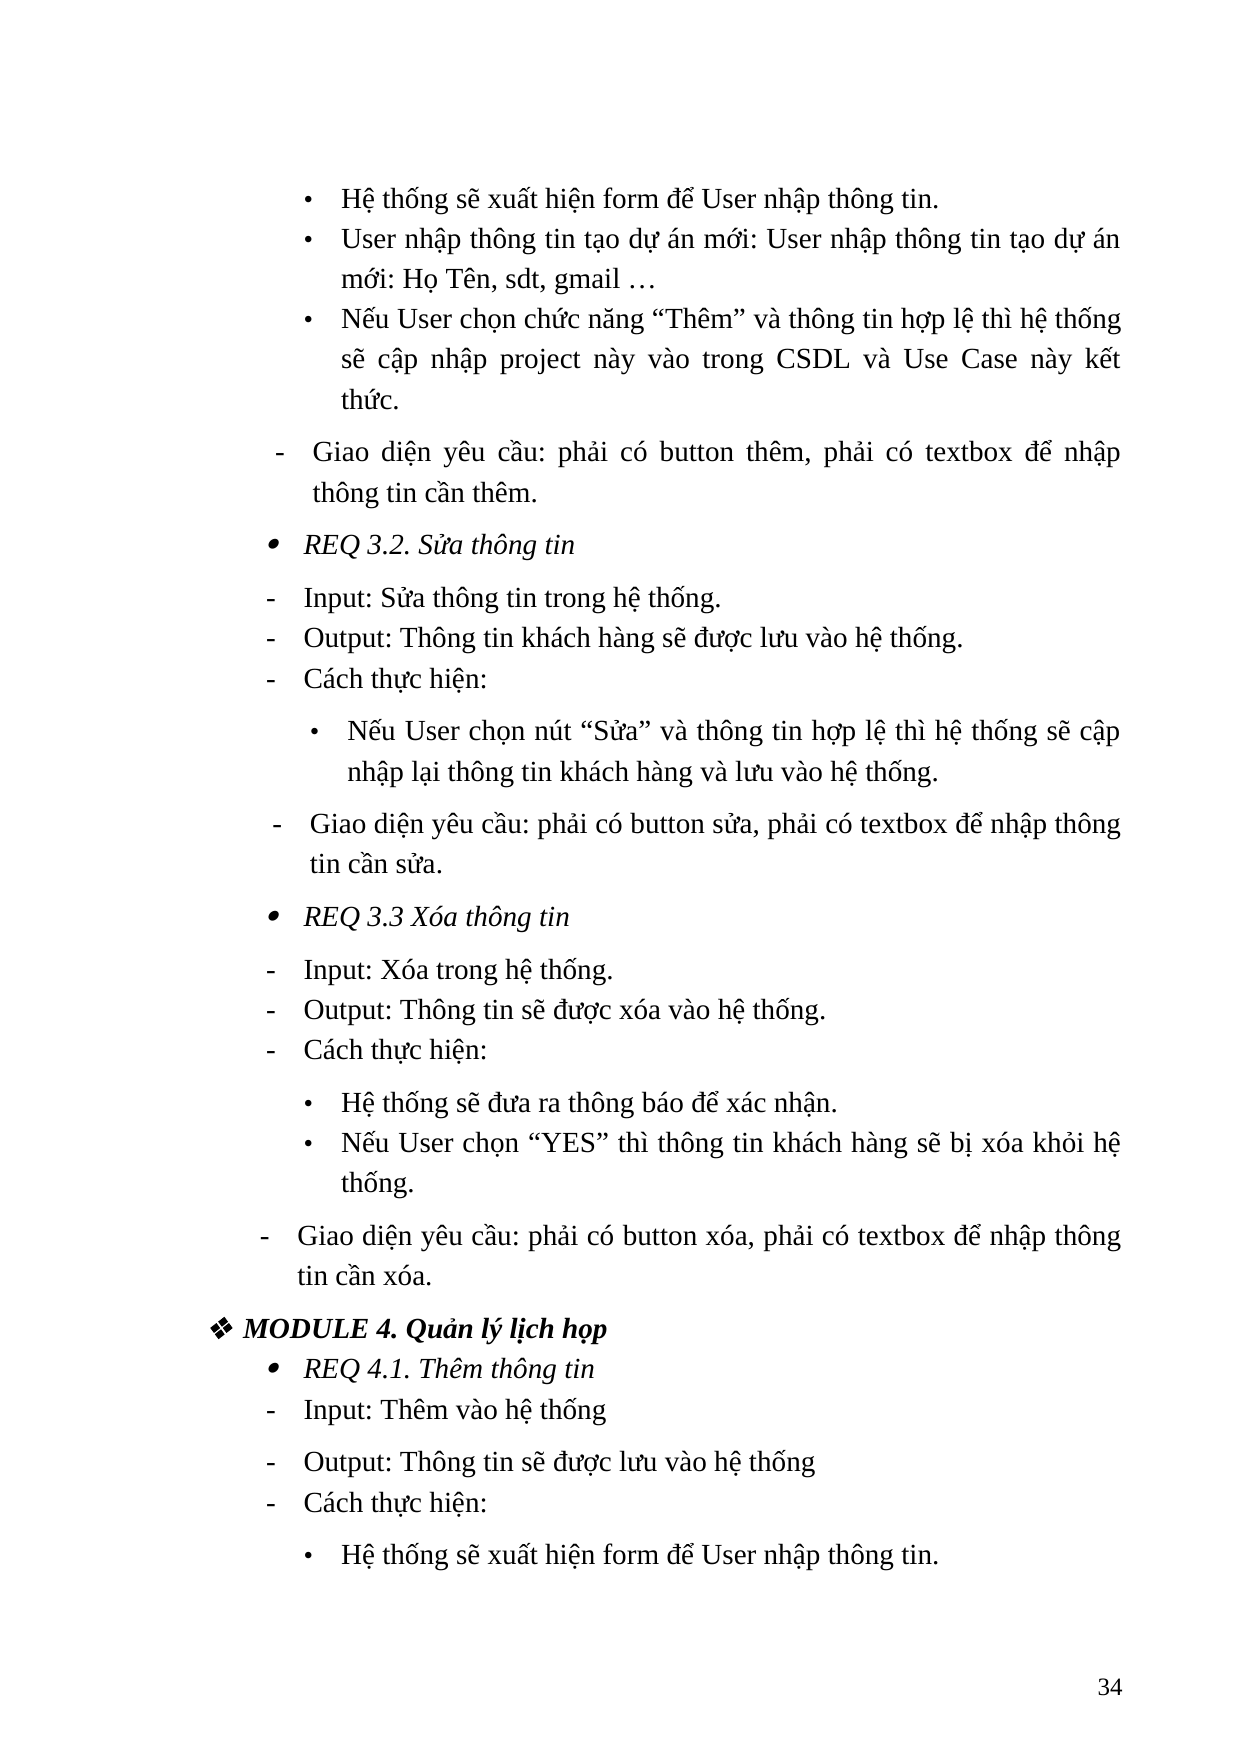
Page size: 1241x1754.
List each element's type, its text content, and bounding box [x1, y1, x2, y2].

list REQ 3.2. Sửa thông tin [266, 527, 1122, 561]
list Hệ thống sẽ xuất hiện form để User nhập thông tin. [303, 1537, 1122, 1571]
list REQ 3.3 Xóa thông tin [266, 899, 1122, 933]
list Giao diện yêu cầu: phải có button xóa, phải có textbox để nhập thông tin cần xóa. [259, 1218, 1122, 1292]
list Cách thực hiện: [266, 1485, 1122, 1518]
list Giao diện yêu cầu: phải có button thêm, phải có textbox để nhập thông tin cần thêm. [275, 434, 1122, 508]
list Nếu User chọn “YES” thì thông tin khách hàng sẽ bị xóa khỏi hệ thống. [303, 1125, 1122, 1199]
list Input: Thêm vào hệ thống [266, 1392, 1122, 1425]
list Output: Thông tin khách hàng sẽ được lưu vào hệ thống. [266, 621, 1122, 654]
list Hệ thống sẽ xuất hiện form để User nhập thông tin. [303, 181, 1122, 214]
list Cách thực hiện: [266, 1032, 1122, 1066]
list Output: Thông tin sẽ được lưu vào hệ thống [266, 1444, 1122, 1478]
list Cách thực hiện: [266, 661, 1122, 694]
list Input: Sửa thông tin trong hệ thống. [266, 580, 1122, 614]
list Hệ thống sẽ đưa ra thông báo để xác nhận. [303, 1085, 1122, 1119]
list REQ 4.1. Thêm thông tin [266, 1352, 1122, 1385]
list Input: Xóa trong hệ thống. [266, 952, 1122, 986]
list Giao diện yêu cầu: phải có button sửa, phải có textbox để nhập thông tin cần sửa. [272, 806, 1122, 880]
list User nhập thông tin tạo dự án mới: User nhập thông tin tạo dự án mới: Họ Tên, sdt, gmail … [303, 221, 1122, 295]
list Output: Thông tin sẽ được xóa vào hệ thống. [266, 992, 1122, 1026]
list Nếu User chọn chức năng “Thêm” và thông tin hợp lệ thì hệ thống sẽ cập nhập project này vào trong CSDL và Use Case này kết thức. [303, 301, 1122, 415]
list Nếu User chọn nút “Sửa” và thông tin hợp lệ thì hệ thống sẽ cập nhập lại thông tin khách hàng và lưu vào hệ thống. [309, 713, 1122, 787]
list MODULE 4. Quản lý lịch họp [205, 1311, 1122, 1345]
